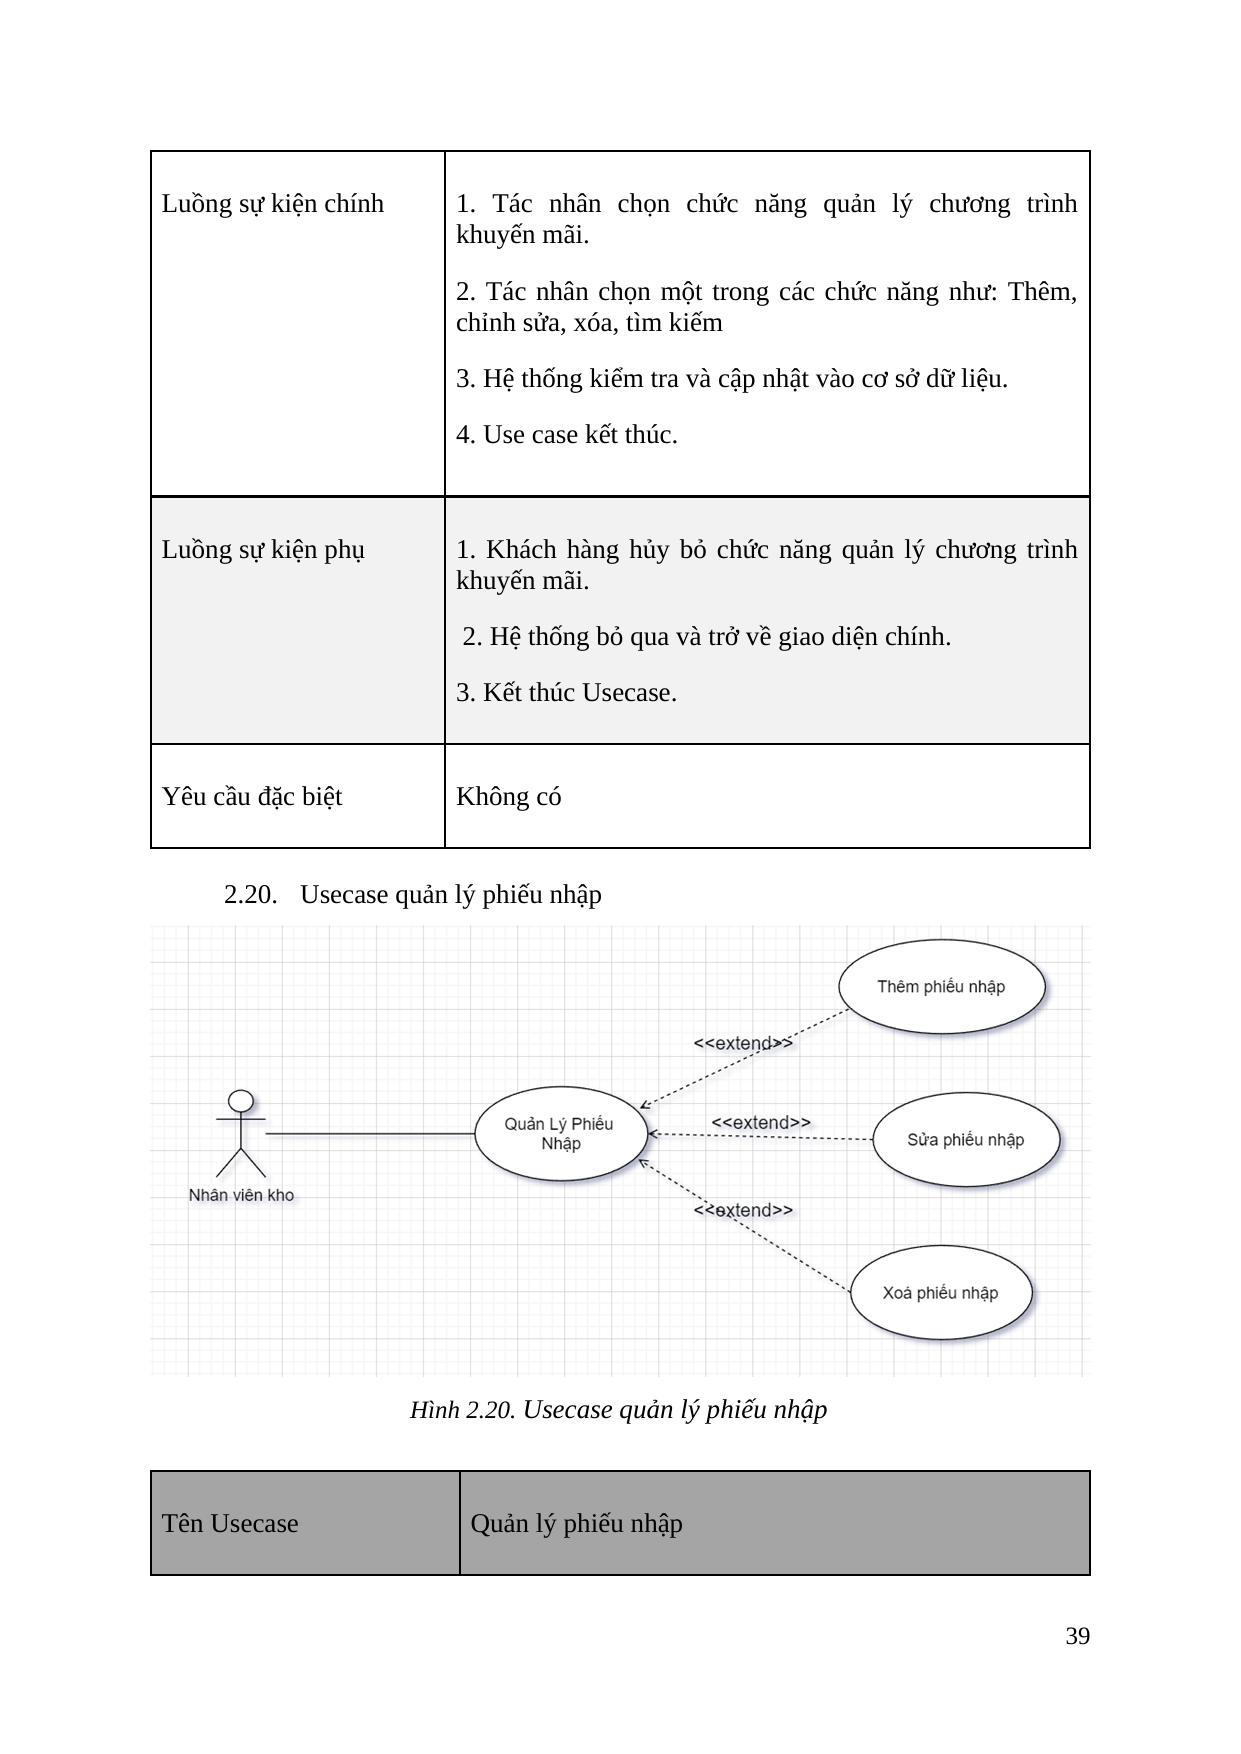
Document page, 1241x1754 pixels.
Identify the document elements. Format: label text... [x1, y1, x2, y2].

list Usecase quản lý phiếu nhập [224, 878, 1090, 909]
table_cell 1. Tác nhân chọn chức năng quản lý chương trình khuyến mãi. 2. Tác nhân chọn một trong các chức năng như: Thêm, chỉnh sửa, xóa, tìm kiếm 3. Hệ thống kiểm tra và cập nhật vào cơ sở dữ liệu. 4. Use case kết thúc. [446, 152, 1089, 495]
table_cell Luồng sự kiện chính [152, 152, 444, 495]
table_header Tên Usecase [152, 1472, 459, 1574]
text Hình 2.20. Usecase quản lý phiếu nhập [150, 1393, 1090, 1424]
table_cell Luồng sự kiện phụ [152, 498, 444, 743]
table_cell Không có [446, 745, 1089, 847]
table_cell Yêu cầu đặc biệt [152, 745, 444, 847]
table_header Quản lý phiếu nhập [461, 1472, 1089, 1574]
picture [150, 925, 1091, 1377]
table_cell 1. Khách hàng hủy bỏ chức năng quản lý chương trình khuyến mãi. 2. Hệ thống bỏ qua và trở về giao diện chính. 3. Kết thúc Usecase. [446, 498, 1089, 743]
